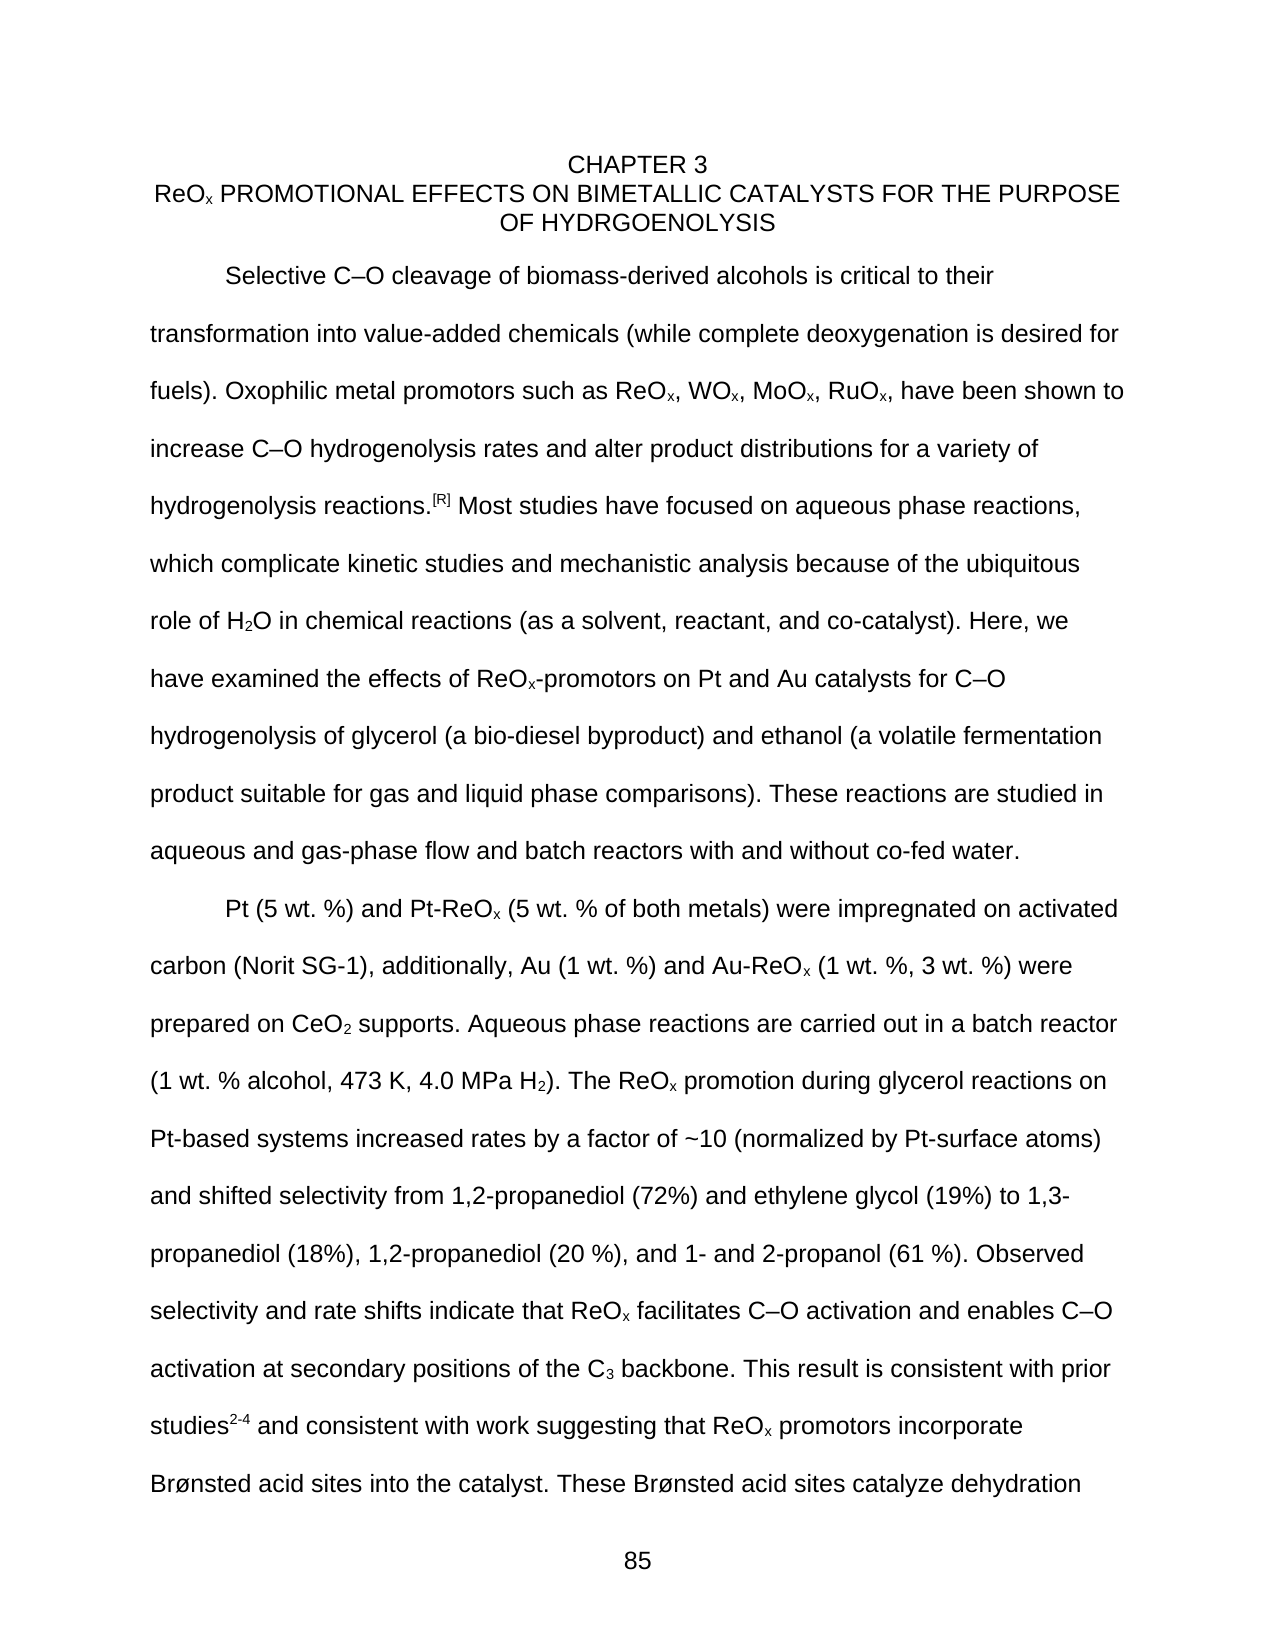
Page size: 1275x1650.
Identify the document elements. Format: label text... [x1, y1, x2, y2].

text Selective C–O cleavage of biomass-derived alcohols is critical to their transformation into value-added chemicals (while complete deoxygenation is desired for fuels). Oxophilic metal promotors such as ReOx, WOx, MoOx, RuOx, have been shown to increase C–O hydrogenolysis rates and alter product distributions for a variety of hydrogenolysis reactions.[R] Most studies have focused on aqueous phase reactions, which complicate kinetic studies and mechanistic analysis because of the ubiquitous role of H2O in chemical reactions (as a solvent, reactant, and co-catalyst). Here, we have examined the effects of ReOx-promotors on Pt and Au catalysts for C–O hydrogenolysis of glycerol (a bio-diesel byproduct) and ethanol (a volatile fermentation product suitable for gas and liquid phase comparisons). These reactions are studied in aqueous and gas-phase flow and batch reactors with and without co-fed water. [150, 261, 1125, 865]
title ReOx PROMOTIONAL EFFECTS ON BIMETALLIC CATALYSTS FOR THE PURPOSE OF HYDRGOENOLYSIS [150, 179, 1125, 236]
text CHAPTER 3 [150, 150, 1125, 179]
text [150, 894, 1125, 1497]
